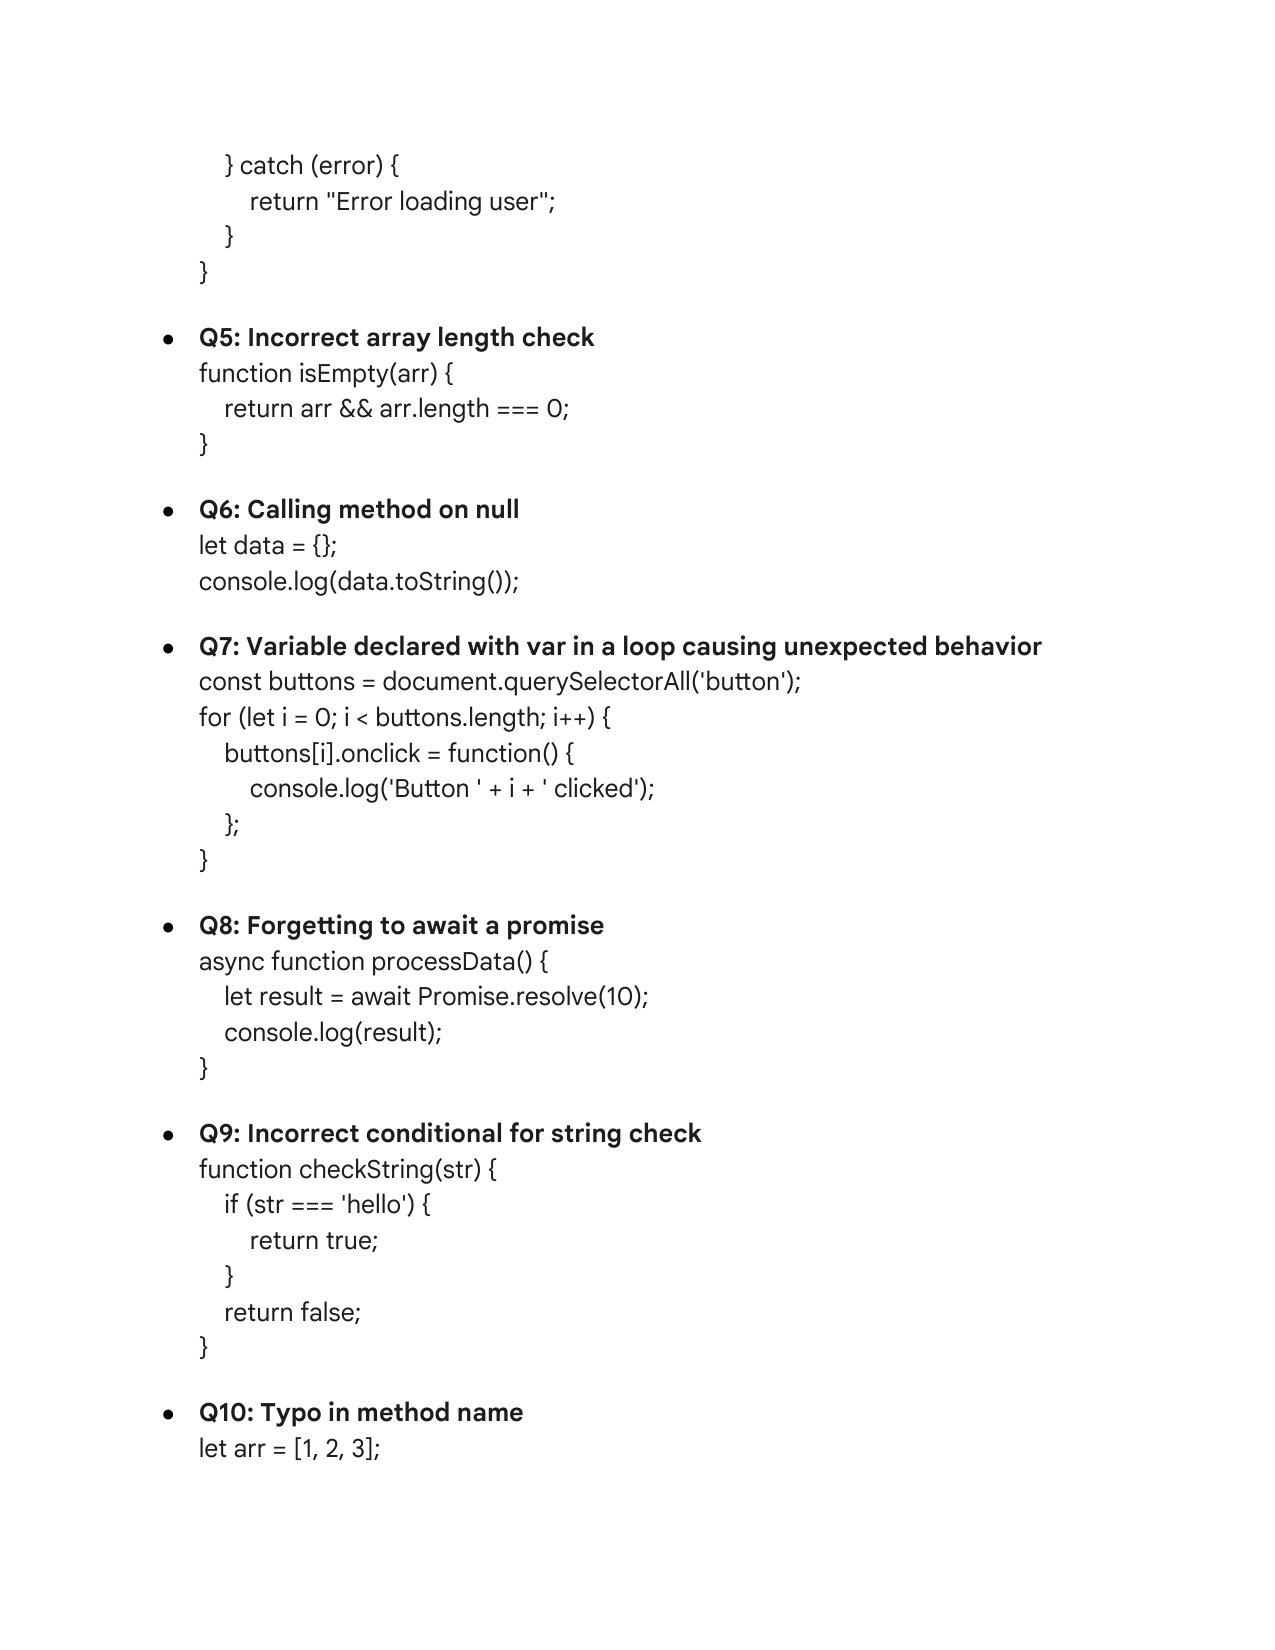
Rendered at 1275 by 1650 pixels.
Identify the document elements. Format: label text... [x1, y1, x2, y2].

list Q6: Calling method on null let data = {}; console.log(data.toString()); [161, 494, 1125, 627]
list Q8: Forgetting to await a promise async function processData() { let result = await Promise.resolve(10); console.log(result); } [161, 910, 1125, 1114]
list Q5: Incorrect array length check function isEmpty(arr) { return arr && arr.length === 0; } [161, 322, 1125, 491]
list Q9: Incorrect conditional for string check function checkString(str) { if (str === 'hello') { return true; } return false; } [161, 1118, 1125, 1394]
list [161, 1397, 1125, 1464]
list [161, 150, 1125, 318]
list Q7: Variable declared with var in a loop causing unexpected behavior const buttons = document.querySelectorAll('button'); for (let i = 0; i < buttons.length; i++) { buttons[i].onclick = function() { console.log('Button ' + i + ' clicked'); }; } [161, 631, 1125, 907]
